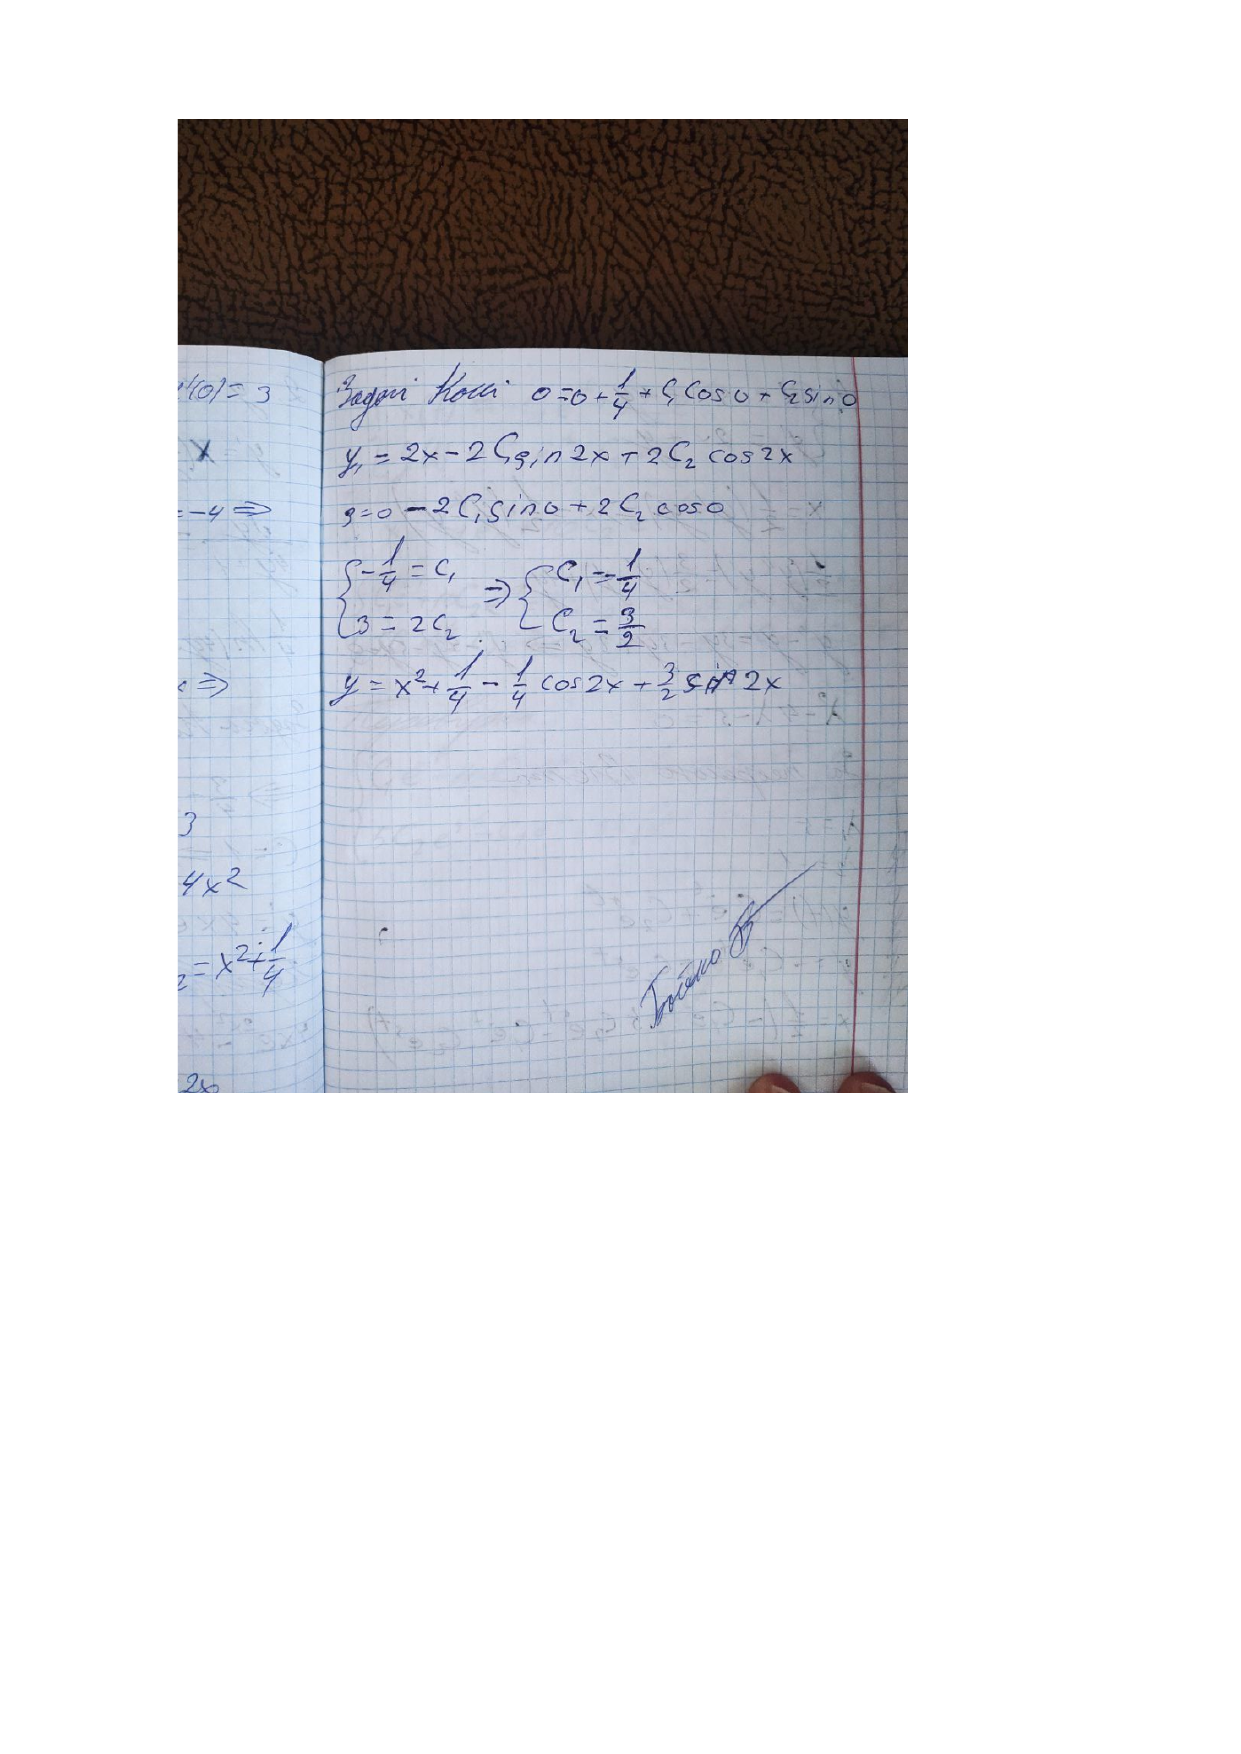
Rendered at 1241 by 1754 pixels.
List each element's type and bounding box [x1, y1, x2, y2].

picture [178, 120, 908, 1092]
